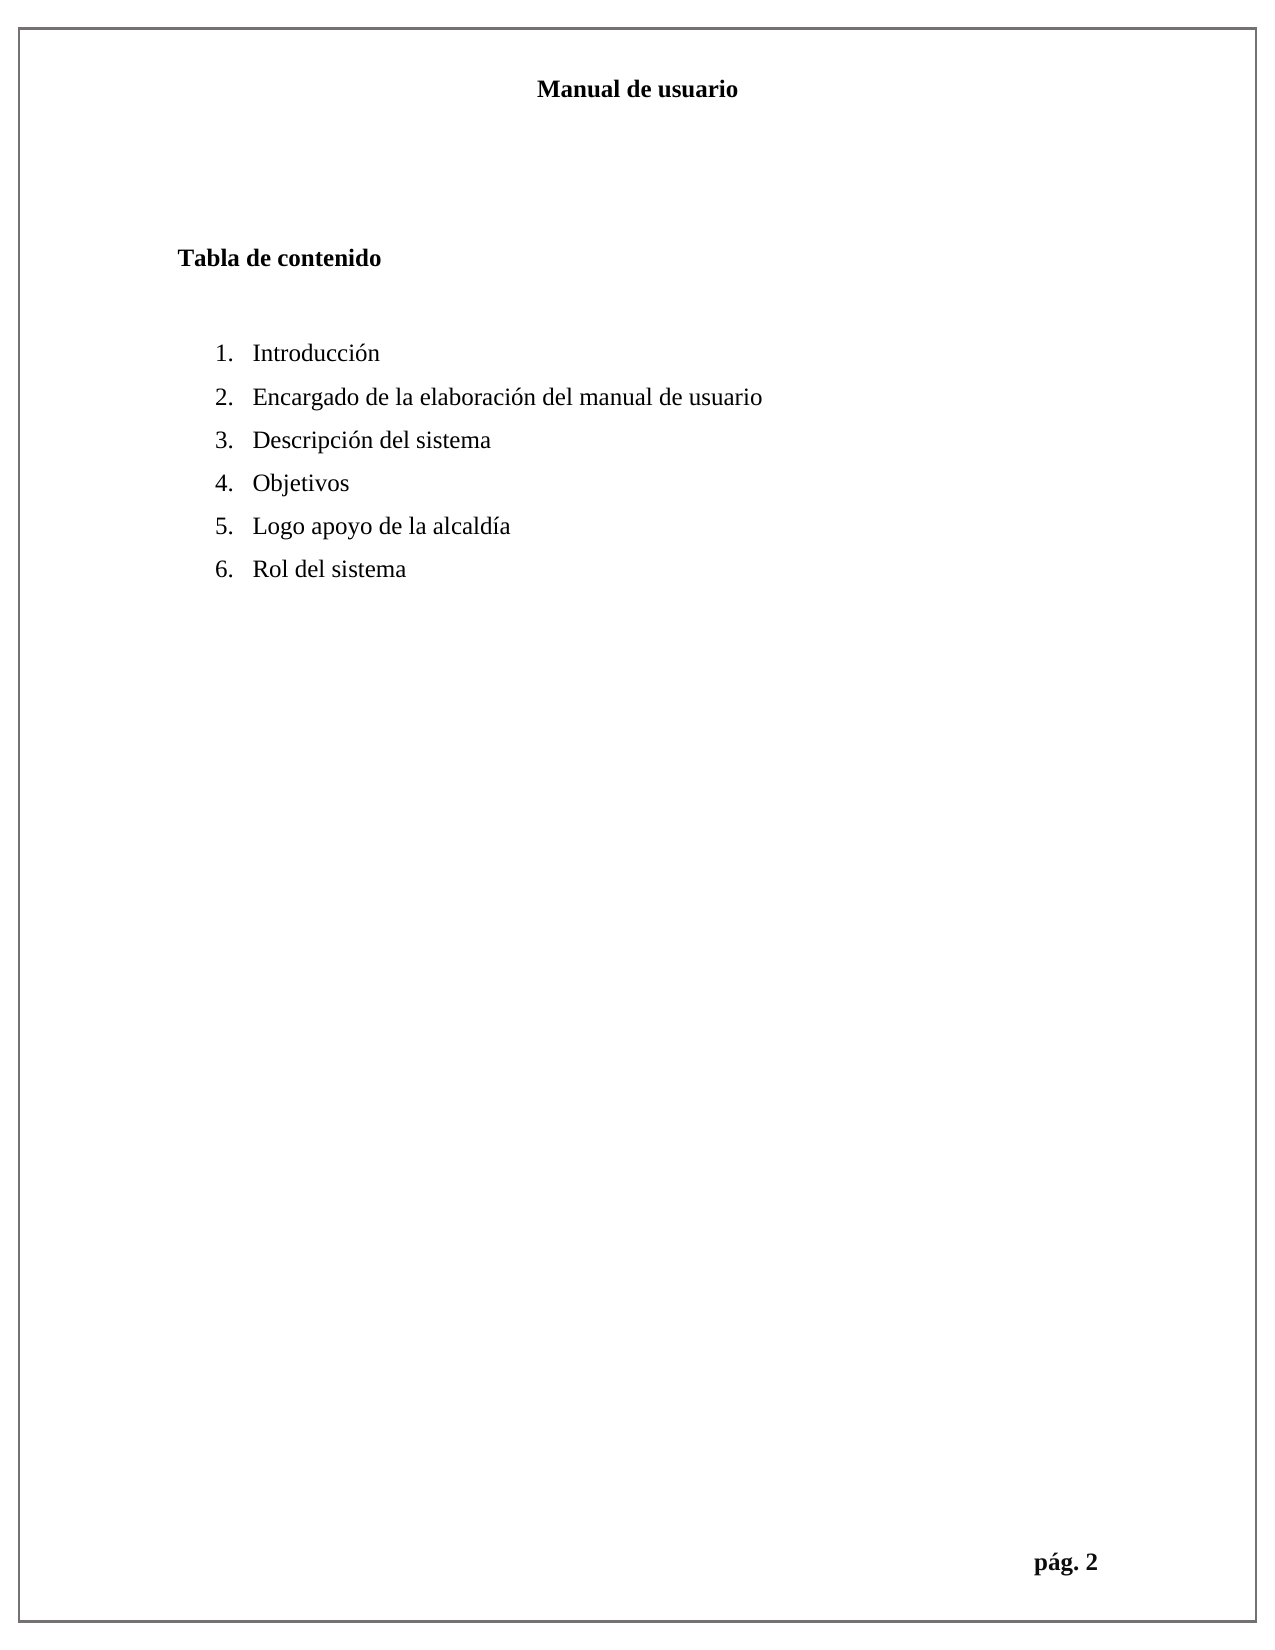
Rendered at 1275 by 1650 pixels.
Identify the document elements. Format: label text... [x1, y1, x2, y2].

list Introducción [215, 338, 1098, 367]
list Objetivos [215, 468, 1098, 497]
list Logo apoyo de la alcaldía [215, 511, 1098, 540]
list Rol del sistema [215, 554, 1098, 583]
text Tabla de contenido [177, 243, 1098, 272]
list Encargado de la elaboración del manual de usuario [215, 382, 1098, 410]
list Descripción del sistema [215, 425, 1098, 453]
